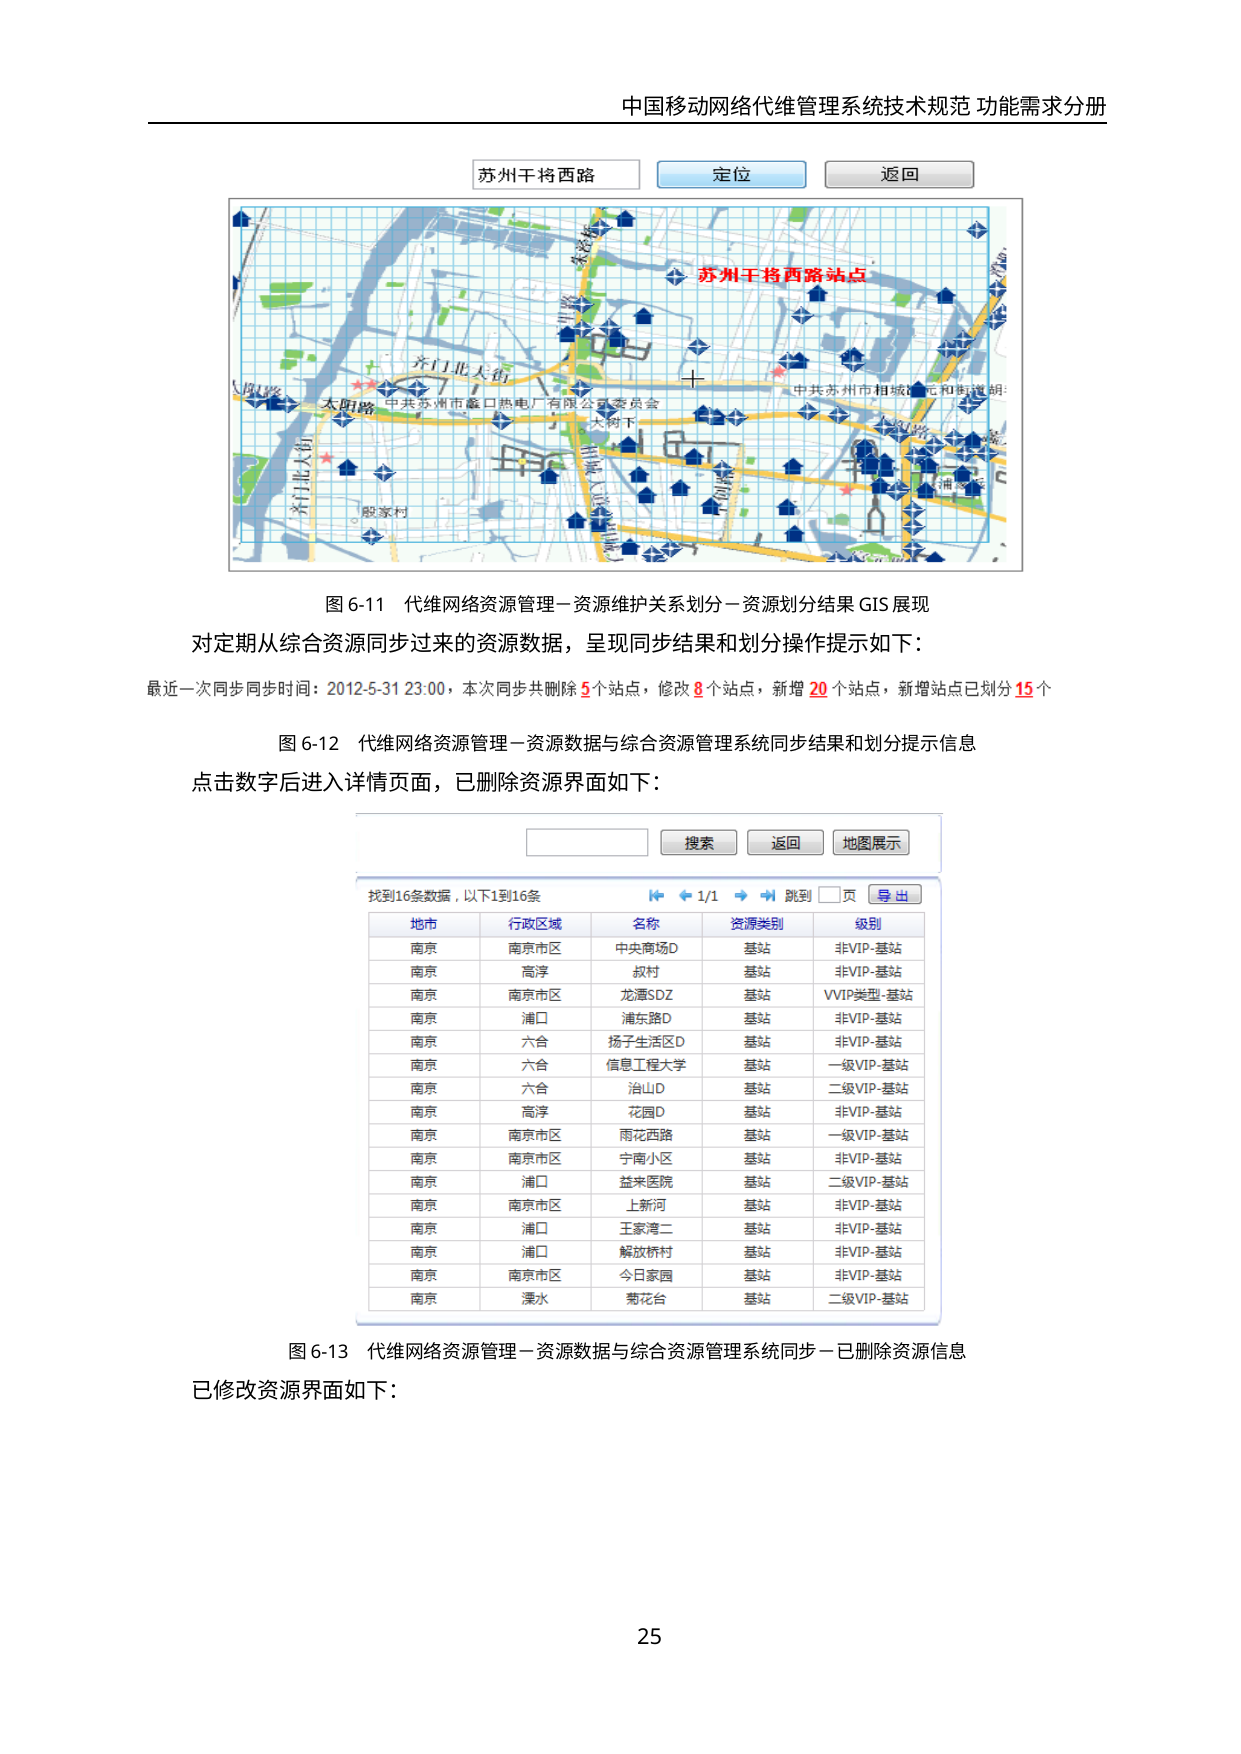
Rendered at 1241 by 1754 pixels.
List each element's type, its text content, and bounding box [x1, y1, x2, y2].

picture [355, 813, 944, 1328]
text 已修改资源界面如下： [148, 1373, 1107, 1405]
text 点击数字后进入详情页面，已删除资源界面如下： [148, 765, 1107, 797]
picture [147, 673, 1056, 704]
text 对定期从综合资源同步过来的资源数据，呈现同步结果和划分操作提示如下： [148, 626, 1107, 658]
